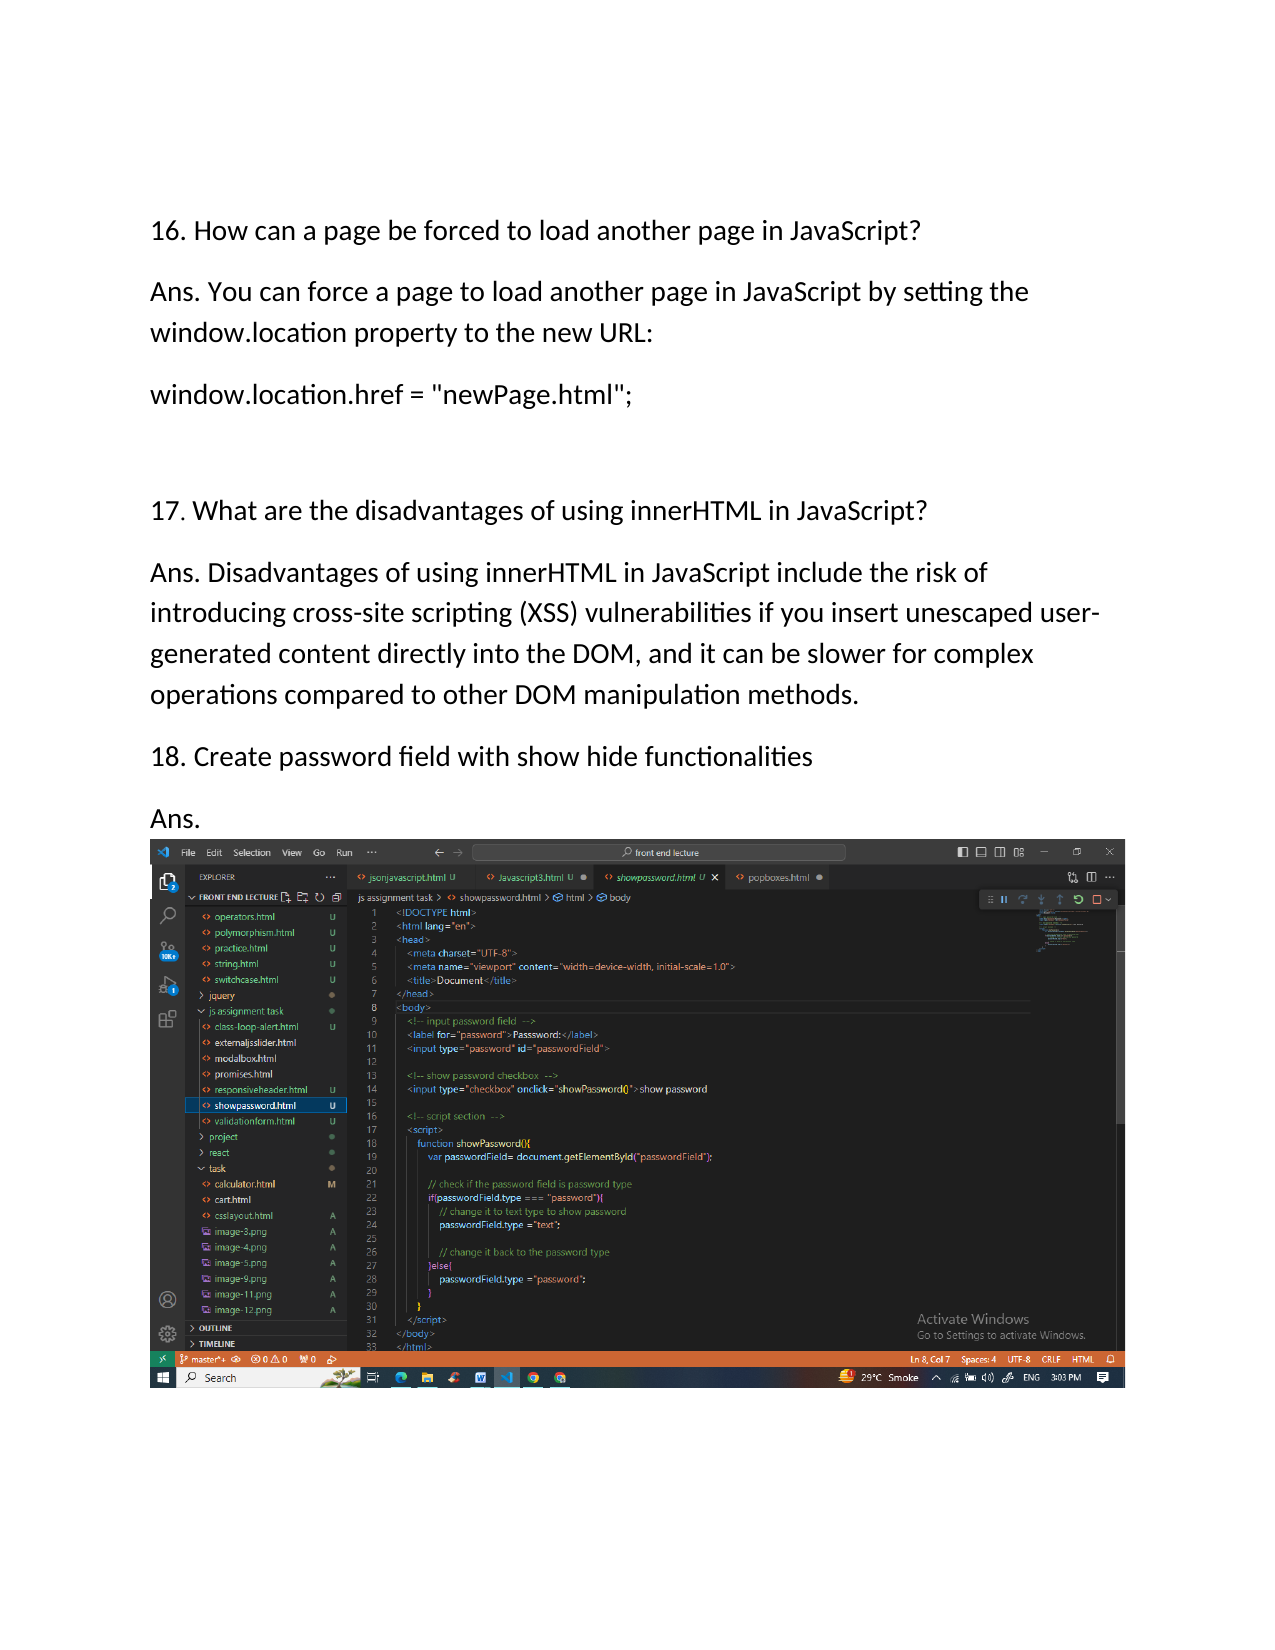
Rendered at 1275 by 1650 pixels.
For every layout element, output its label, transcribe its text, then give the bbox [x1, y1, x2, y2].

text Ans. Disadvantages of using innerHTML in JavaScript include the risk of introducing cross-site scripting (XSS) vulnerabilities if you insert unescaped user-generated content directly into the DOM, and it can be slower for complex operations compared to other DOM manipulation methods. [150, 554, 1125, 712]
picture [150, 839, 1125, 1388]
text 17. What are the disadvantages of using innerHTML in JavaScript? [150, 492, 1125, 527]
text Ans. [150, 800, 1125, 839]
text 18. Create password field with show hide functionalities [150, 738, 1125, 774]
text Ans. You can force a page to load another page in JavaScript by setting the window.location property to the new URL: [150, 273, 1125, 350]
text 16. How can a page be forced to load another page in JavaScript? [150, 212, 1125, 247]
text window.location.href = "newPage.html"; [150, 376, 1125, 412]
